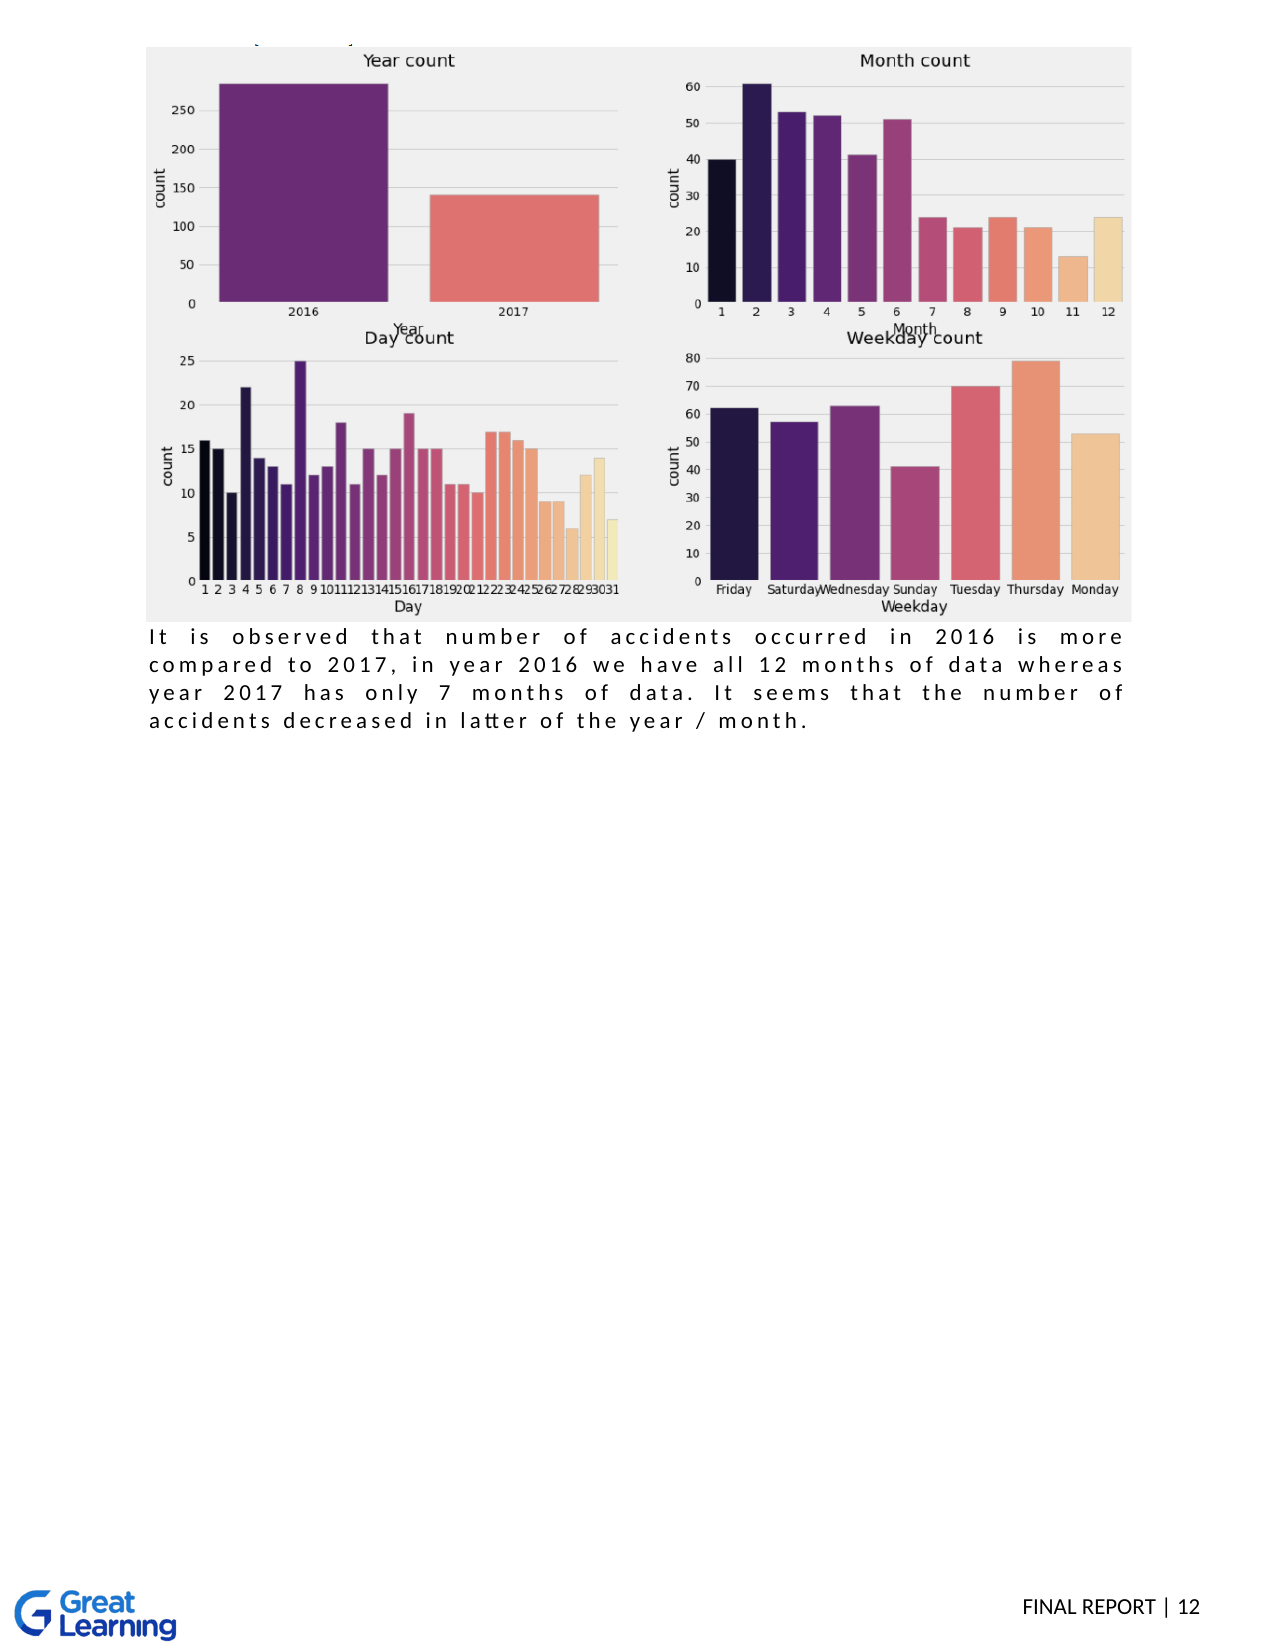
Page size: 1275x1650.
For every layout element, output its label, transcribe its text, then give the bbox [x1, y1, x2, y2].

picture [13, 1583, 179, 1645]
picture [143, 44, 1132, 623]
table_cell It is observed that number of accidents occurred in 2016 is more compared to 2017, in year 2016 we have all 12 months of data whereas year 2017 has only 7 months of data. It seems that the number of accidents decreased in latter of the year / month. [75, 44, 1200, 734]
